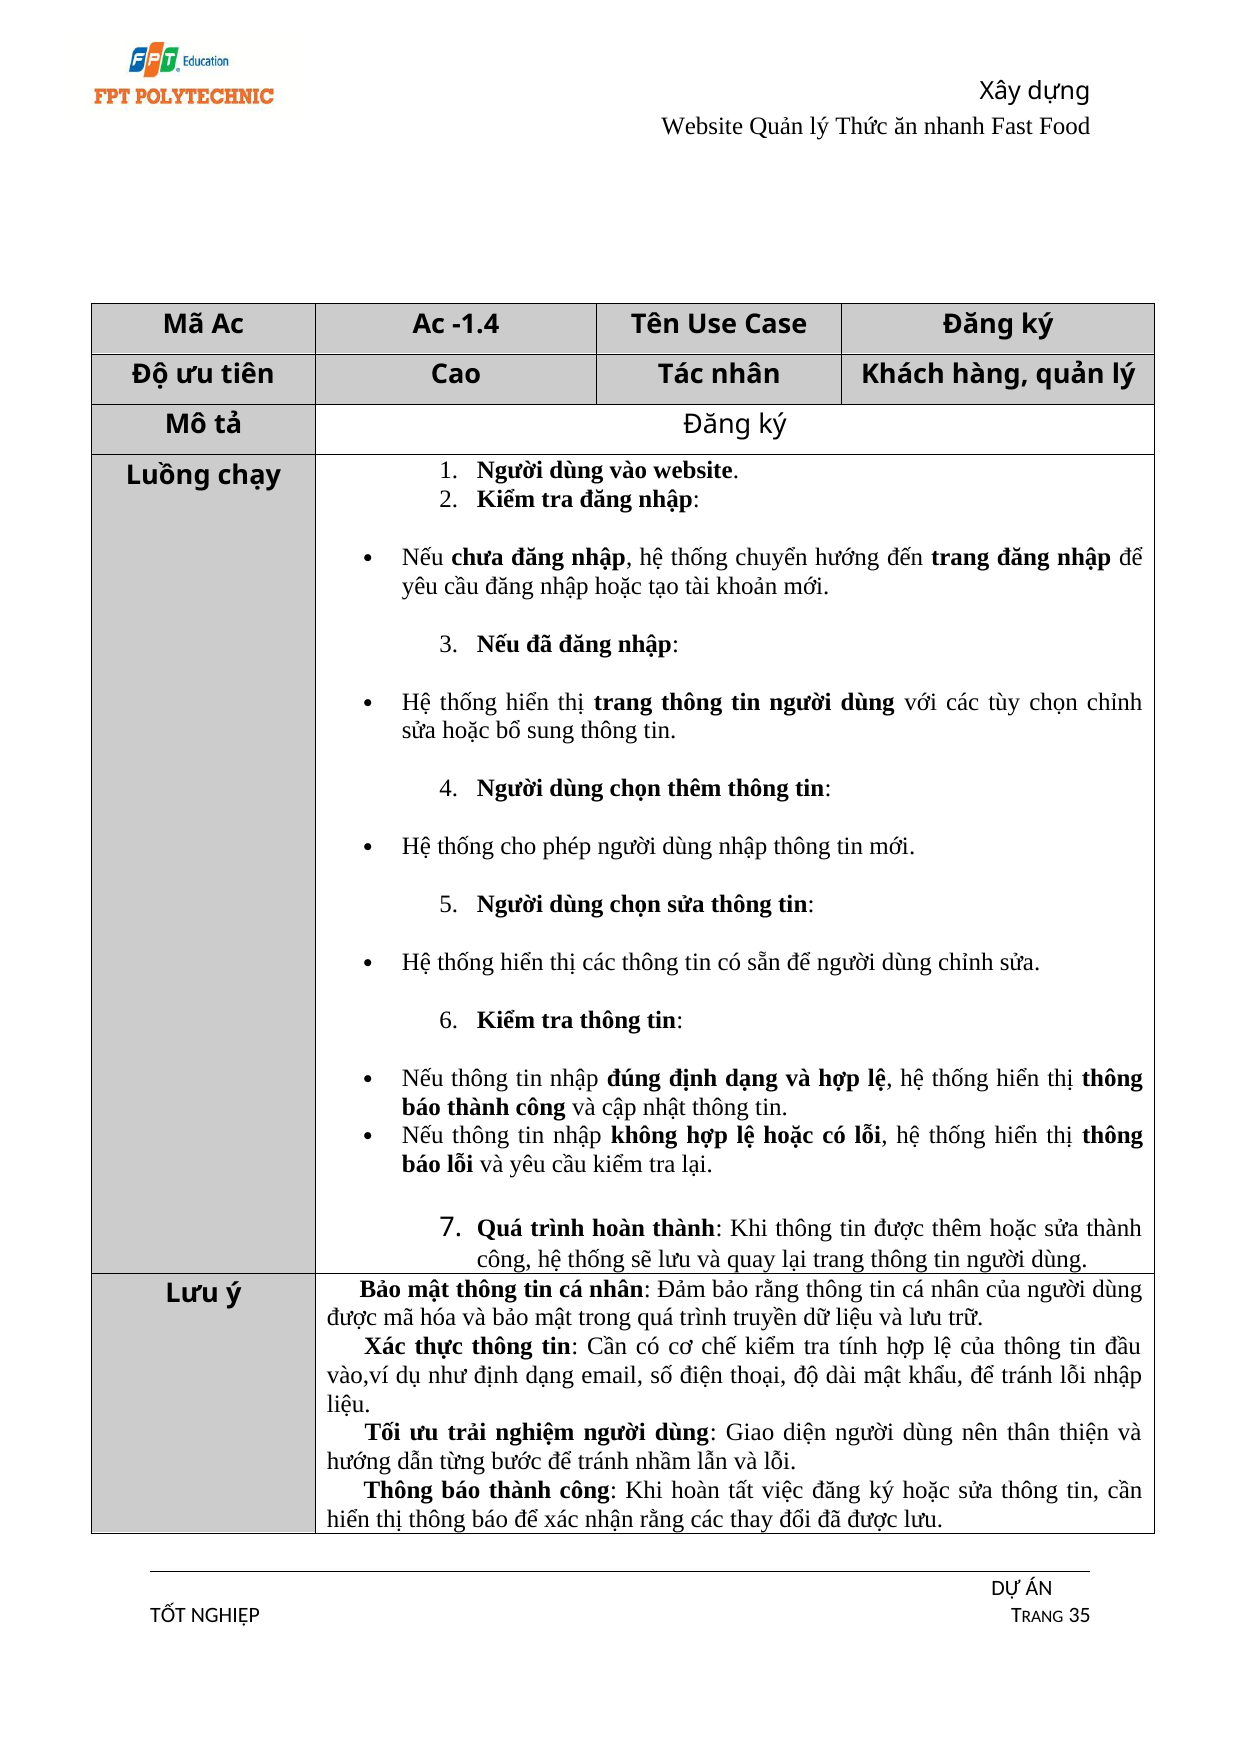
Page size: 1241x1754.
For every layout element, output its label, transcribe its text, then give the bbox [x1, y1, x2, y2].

table_cell Khách hàng, quản lý [842, 355, 1154, 404]
table_cell Người dùng vào website. Kiểm tra đăng nhập: Nếu chưa đăng nhập, hệ thống chuyển hướng đến trang đăng nhập để yêu cầu đăng nhập hoặc tạo tài khoản mới. Nếu đã đăng nhập: Hệ thống hiển thị trang thông tin người dùng với các tùy chọn chỉnh sửa hoặc bổ sung thông tin. Người dùng chọn thêm thông tin: Hệ thống cho phép người dùng nhập thông tin mới. Người dùng chọn sửa thông tin: Hệ thống hiển thị các thông tin có sẵn để người dùng chỉnh sửa. Kiểm tra thông tin: Nếu thông tin nhập đúng định dạng và hợp lệ, hệ thống hiển thị thông báo thành công và cập nhật thông tin. Nếu thông tin nhập không hợp lệ hoặc có lỗi, hệ thống hiển thị thông báo lỗi và yêu cầu kiểm tra lại. Quá trình hoàn thành: Khi thông tin được thêm hoặc sửa thành công, hệ thống sẽ lưu và quay lại trang thông tin người dùng. [316, 455, 1154, 1273]
table_cell Luồng chạy [92, 455, 315, 1273]
table_header Tên Use Case [597, 304, 841, 353]
picture [65, 30, 303, 119]
table_cell Độ ưu tiên [92, 355, 315, 404]
table_cell Lưu ý [92, 1274, 315, 1532]
table_cell  Bảo mật thông tin cá nhân: Đảm bảo rằng thông tin cá nhân của người dùng được mã hóa và bảo mật trong quá trình truyền dữ liệu và lưu trữ.  Xác thực thông tin: Cần có cơ chế kiểm tra tính hợp lệ của thông tin đầu vào,ví dụ như định dạng email, số điện thoại, độ dài mật khẩu, để tránh lỗi nhập liệu.  Tối ưu trải nghiệm người dùng: Giao diện người dùng nên thân thiện và hướng dẫn từng bước để tránh nhầm lẫn và lỗi.  Thông báo thành công: Khi hoàn tất việc đăng ký hoặc sửa thông tin, cần hiển thị thông báo để xác nhận rằng các thay đổi đã được lưu. [316, 1274, 1154, 1532]
table_header Ac -1.4 [316, 304, 596, 353]
table_cell Tác nhân [597, 355, 841, 404]
table_header Đăng ký [842, 304, 1154, 353]
table_header Mã Ac [92, 304, 315, 353]
table_cell Đăng ký [316, 405, 1154, 454]
table_cell Cao [316, 355, 596, 404]
table_cell Mô tả [92, 405, 315, 454]
